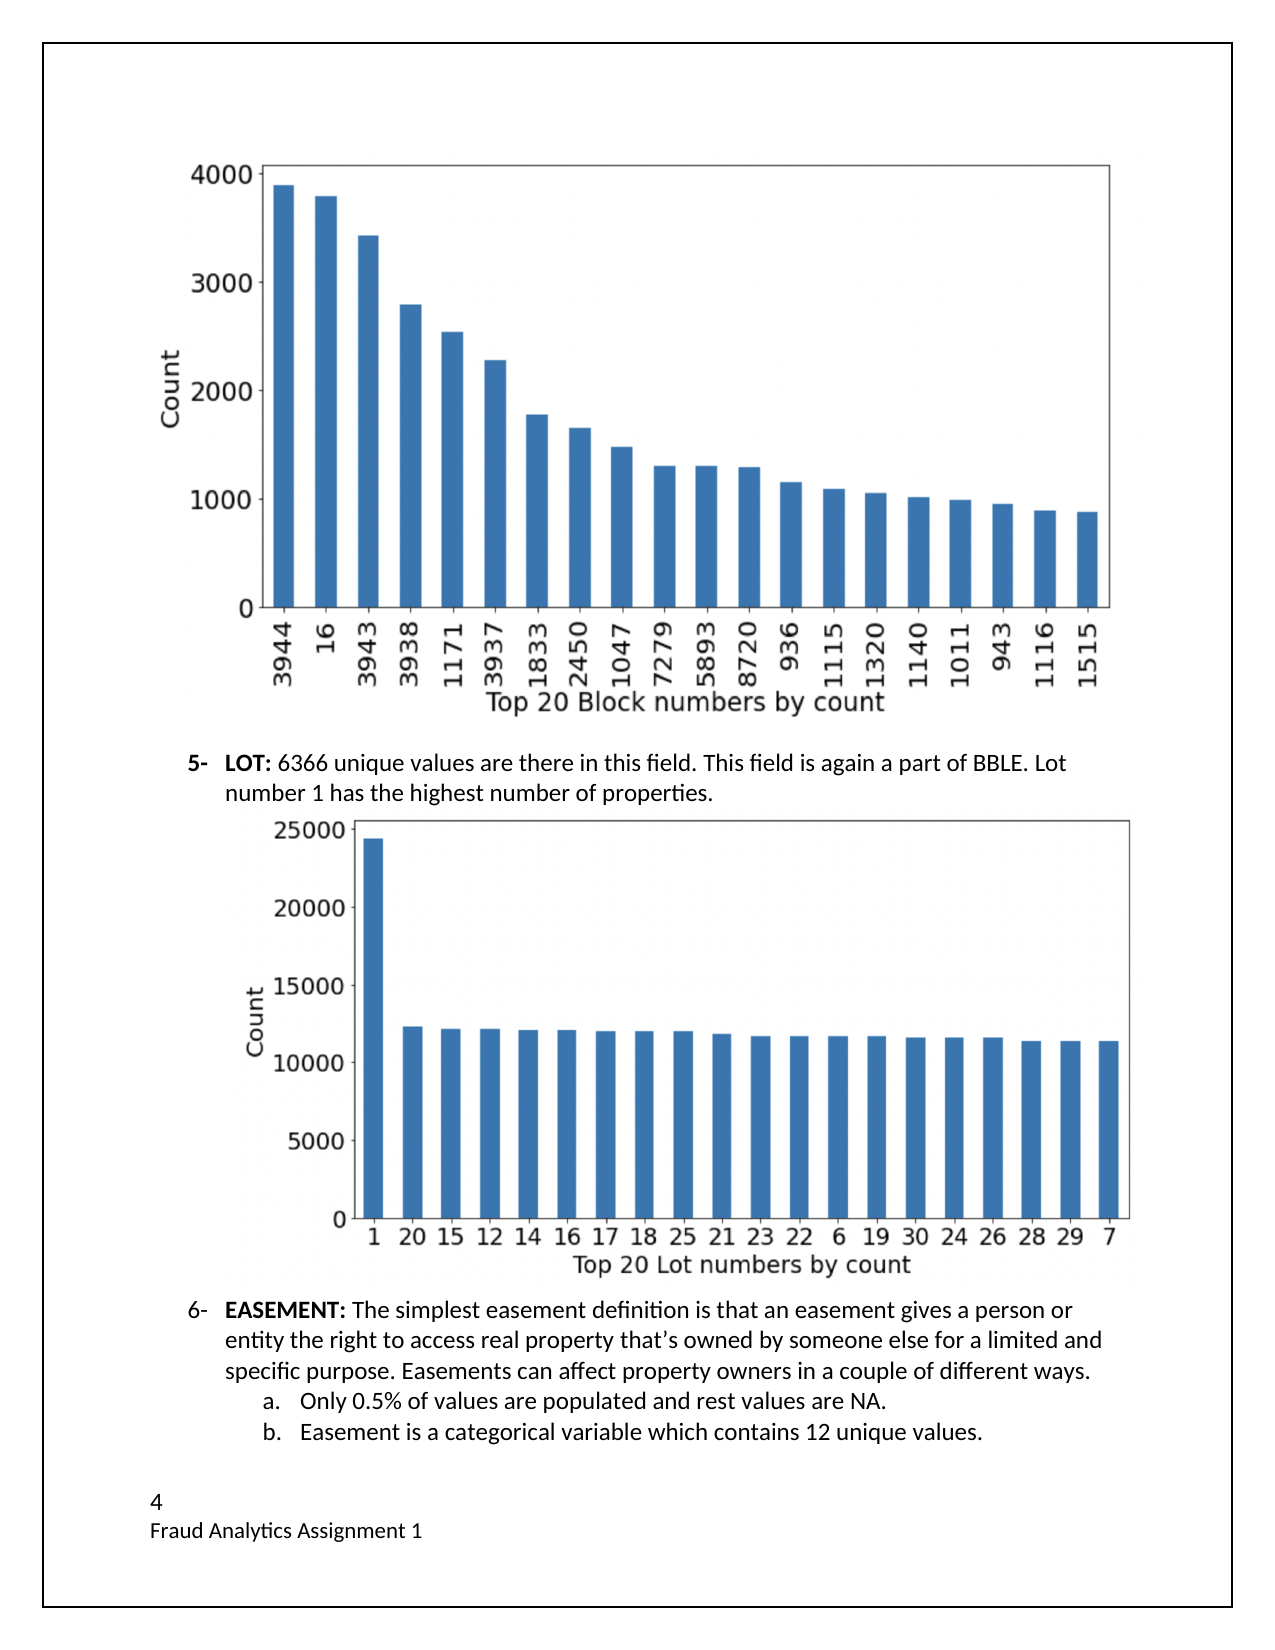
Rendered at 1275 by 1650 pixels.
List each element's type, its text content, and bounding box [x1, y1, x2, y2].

picture [225, 807, 1150, 1294]
list Only 0.5% of values are populated and rest values are NA. [262, 1386, 1125, 1416]
list Easement is a categorical variable which contains 12 unique values. [262, 1416, 1125, 1447]
list EASEMENT: The simplest easement definition is that an easement gives a person or entity the right to access real property that’s owned by someone else for a limited and specific purpose. Easements can affect property owners in a couple of different ways. [187, 1294, 1125, 1386]
picture [150, 150, 1160, 717]
